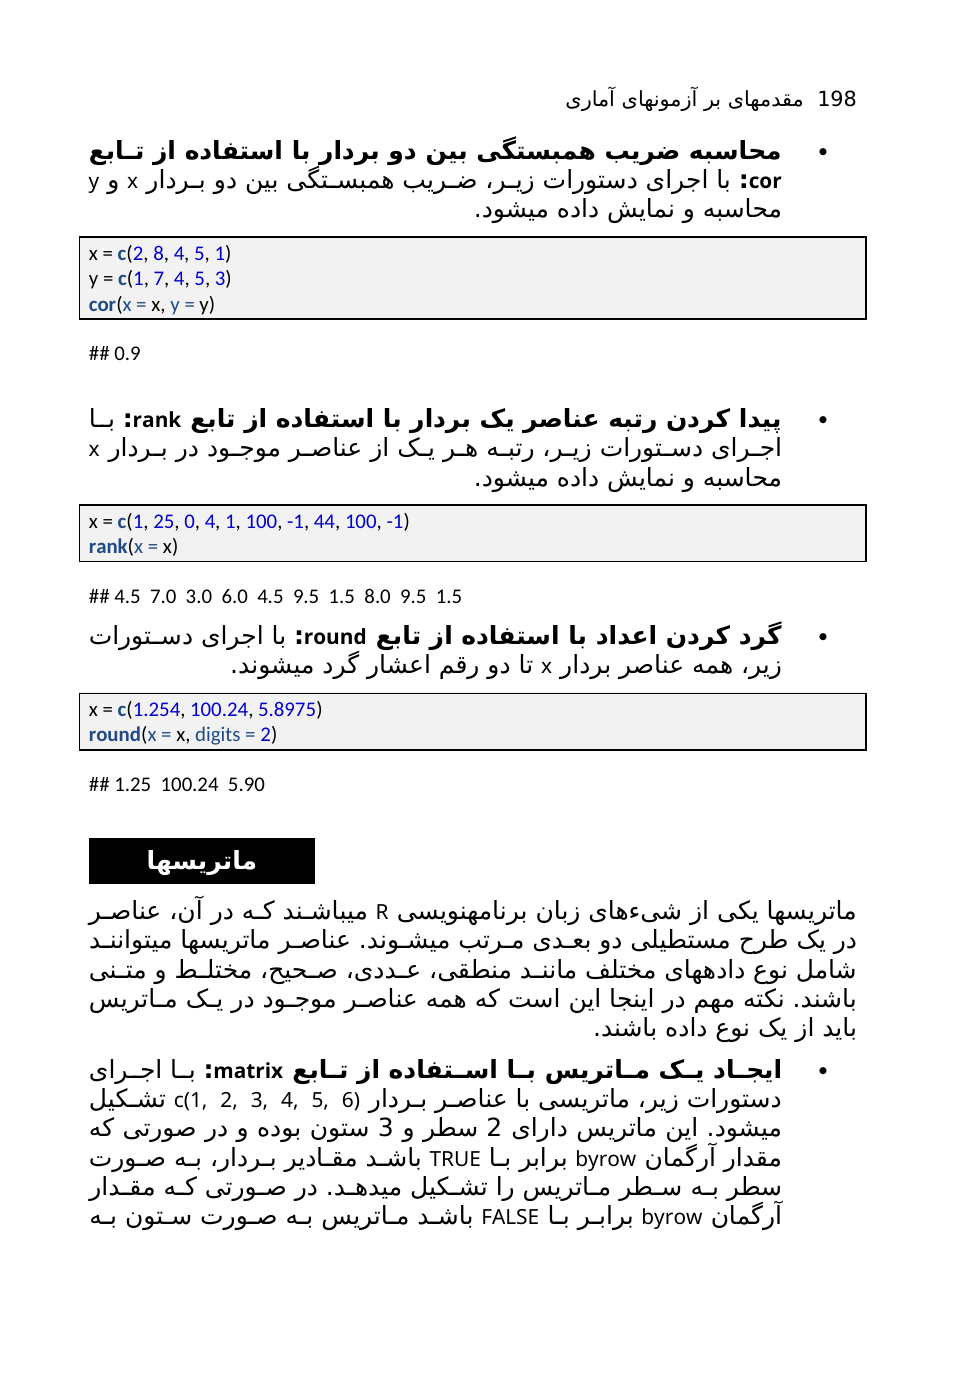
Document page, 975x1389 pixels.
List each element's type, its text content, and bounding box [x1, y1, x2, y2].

list پیدا کردن رتبه عناصر یک بردار با استفاده از تابع rank: با اجرای دستورات زیر، رتبه هر یک از عناصر موجود در بردار x محاسبه و نمایش داده می‏شود. [89, 404, 819, 492]
text ماتریس‏ها یکی از شی‏ء‏های زبان برنامه‏نویسی R می‏باشند که در آن، عناصر در یک طرح مستطیلی دو بعدی مرتب می‏شوند. عناصر ماتریس‏ها می‏توانند شامل نوع داده‏های مختلف مانند منطقی، عددی، صحیح، مختلط و متنی باشند. نکته مهم در اینجا این است که همه عناصر موجود در یک ماتریس باید از یک نوع داده باشند. [89, 896, 857, 1042]
list [89, 1055, 819, 1231]
list گرد کردن اعداد با استفاده از تابع round: با اجرای دستورات زیر، همه عناصر بردار x تا دو رقم اعشار گرد می‏شوند. [89, 621, 819, 680]
text ## 4.5 7.0 3.0 6.0 4.5 9.5 1.5 8.0 9.5 1.5 [89, 583, 857, 609]
text x = c(1, 25, 0, 4, 1, 100, -1, 44, 100, -1) rank(x = x) [80, 506, 865, 561]
text x = c(2, 8, 4, 5, 1) y = c(1, 7, 4, 5, 3) cor(x = x, y = y) [80, 238, 865, 318]
list محاسبه ضریب همبستگی بین دو بردار با استفاده از تابع cor: با اجرای دستورات زیر، ضریب همبستگی بین دو بردار x و y محاسبه و نمایش داده می‏شود. [89, 136, 819, 224]
table_header [90, 839, 314, 883]
text ## 0.9 [89, 341, 857, 366]
text ## 1.25 100.24 5.90 [89, 771, 857, 797]
text x = c(1.254, 100.24, 5.8975) round(x = x, digits = 2) [80, 694, 865, 749]
